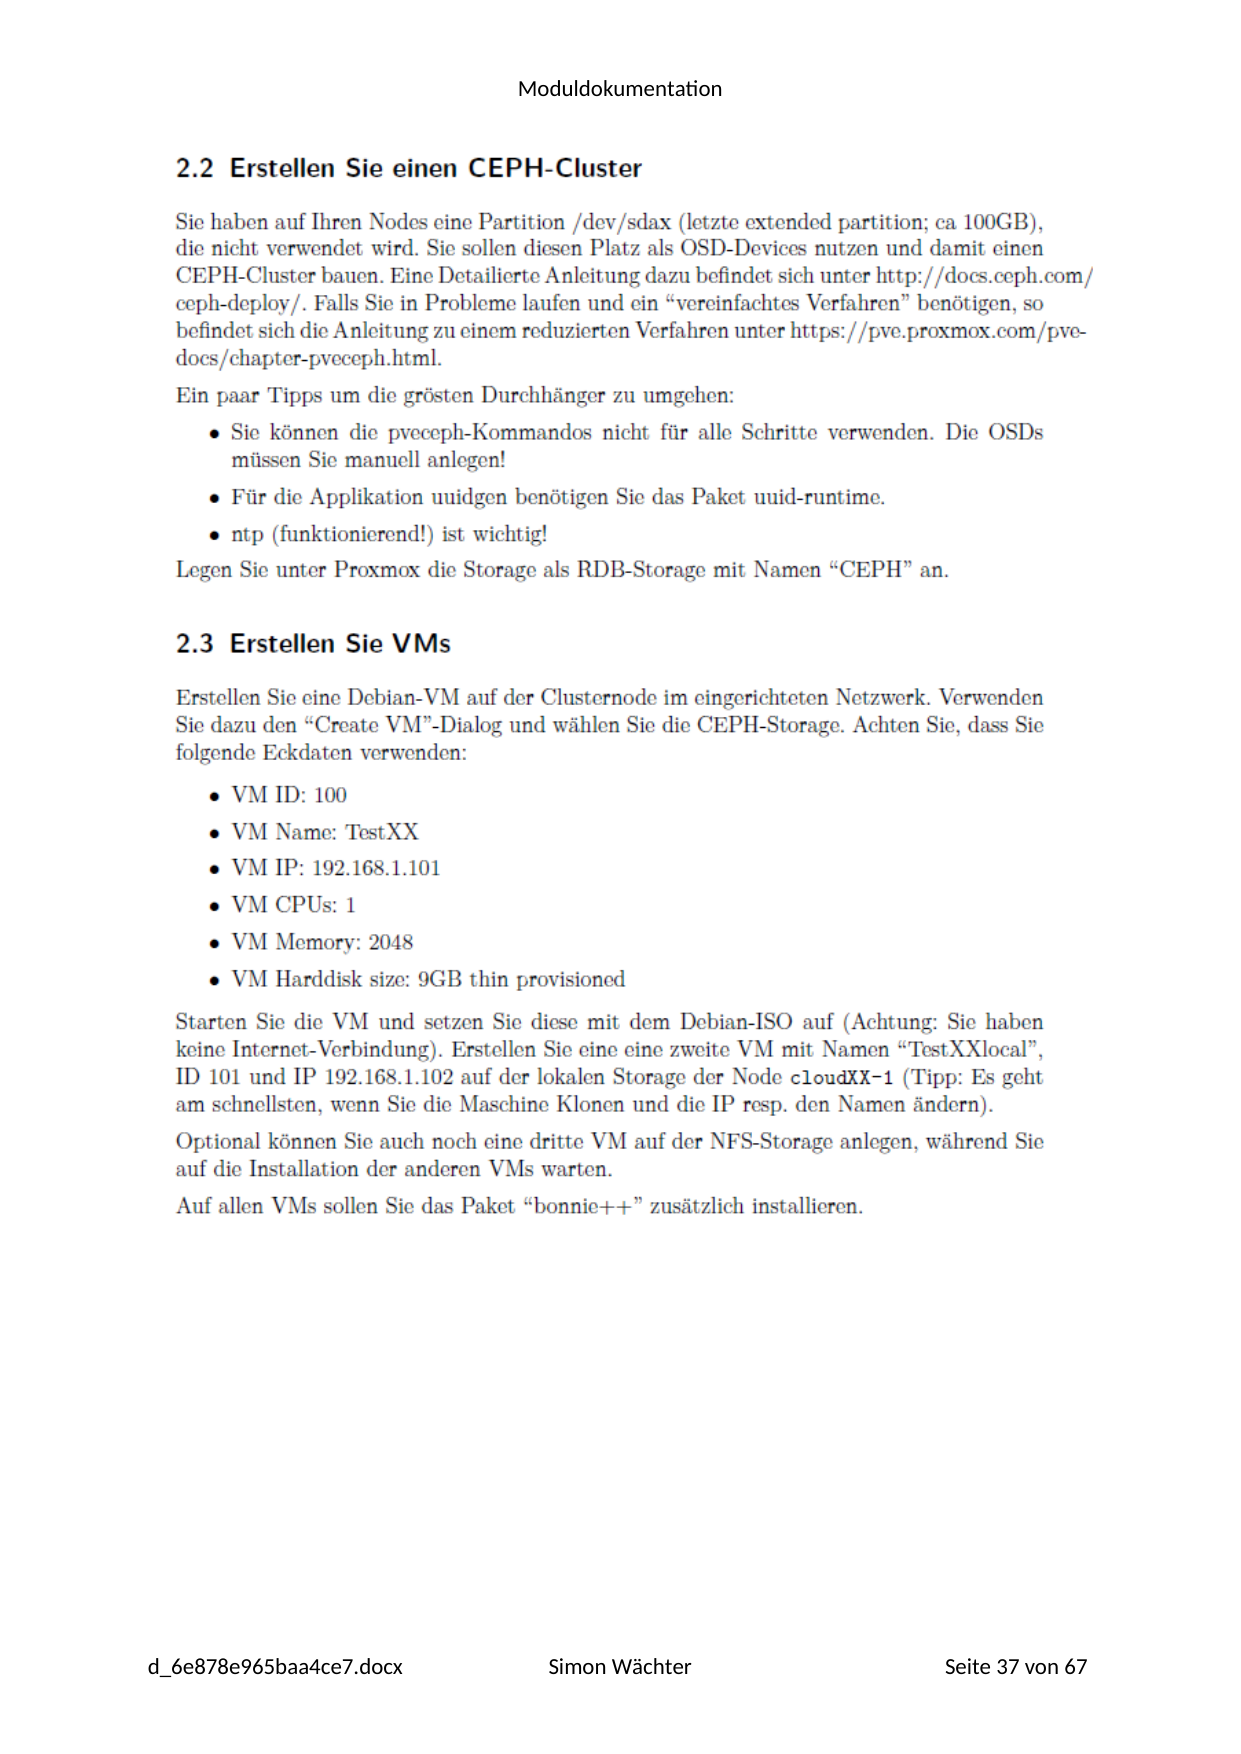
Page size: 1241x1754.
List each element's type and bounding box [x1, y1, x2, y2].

picture [147, 147, 1093, 1252]
